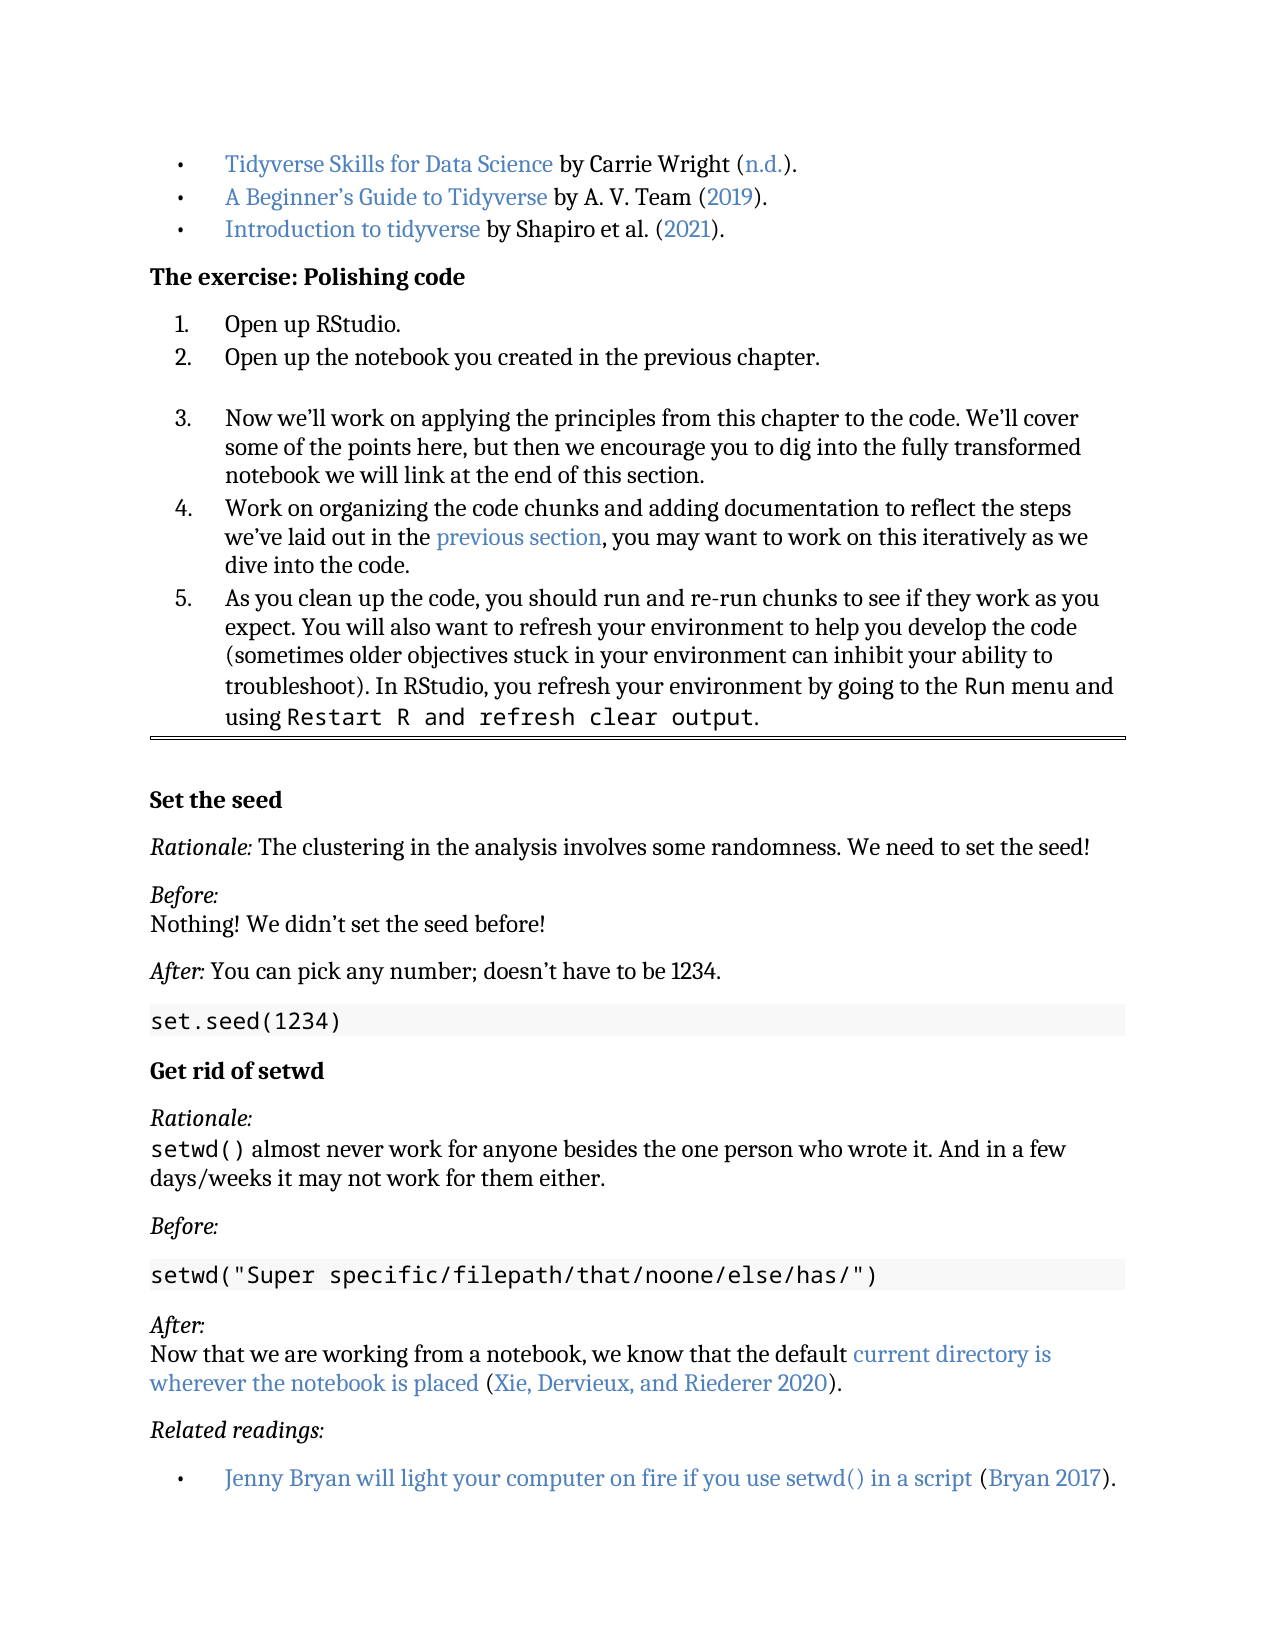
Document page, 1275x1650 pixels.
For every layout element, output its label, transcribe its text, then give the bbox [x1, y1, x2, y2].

text Rationale: setwd() almost never work for anyone besides the one person who wrote it. And in a few days/weeks it may not work for them either. [150, 1104, 1125, 1193]
text setwd("Super specific/filepath/that/noone/else/has/") [150, 1259, 1125, 1290]
list Tidyverse Skills for Data Science by Carrie Wright (n.d.). [175, 150, 1125, 179]
list Introduction to tidyverse by Shapiro et al. (2021). [175, 215, 1125, 244]
text set.seed(1234) [150, 1004, 1125, 1036]
list A Beginner’s Guide to Tidyverse by A. V. Team (2019). [175, 182, 1125, 211]
list Open up RStudio. [175, 310, 1125, 339]
list Now we’ll work on applying the principles from this chapter to the code. We’ll cover some of the points here, but then we encourage you to dig into the fully transformed notebook we will link at the end of this section. [175, 404, 1125, 490]
text Get rid of setwd [150, 1057, 1125, 1085]
text The exercise: Polishing code [150, 262, 1125, 291]
text Related readings: [150, 1416, 1125, 1445]
text After: You can pick any number; doesn’t have to be 1234. [150, 957, 1125, 986]
text Before: [150, 1212, 1125, 1240]
text Before: Nothing! We didn’t set the seed before! [150, 881, 1125, 938]
text Set the seed [150, 786, 1125, 814]
text Rationale: The clustering in the analysis involves some randomness. We need to set the seed! [150, 833, 1125, 862]
list As you clean up the code, you should run and re-run chunks to see if they work as you expect. You will also want to refresh your environment to help you develop the code (sometimes older objectives stuck in your environment can inhibit your ability to troubleshoot). In RStudio, you refresh your environment by going to the Run menu and using Restart R and refresh clear output. [175, 584, 1125, 732]
list Jenny Bryan will light your computer on fire if you use setwd() in a script (Bryan 2017). [175, 1464, 1125, 1492]
list Work on organizing the code chunks and adding documentation to reflect the steps we’ve laid out in the previous section, you may want to work on this iteratively as we dive into the code. [175, 494, 1125, 580]
text After: Now that we are working from a notebook, we know that the default current directory is wherever the notebook is placed (Xie, Dervieux, and Riederer 2020). [150, 1311, 1125, 1397]
list Open up the notebook you created in the previous chapter. [175, 342, 1125, 400]
